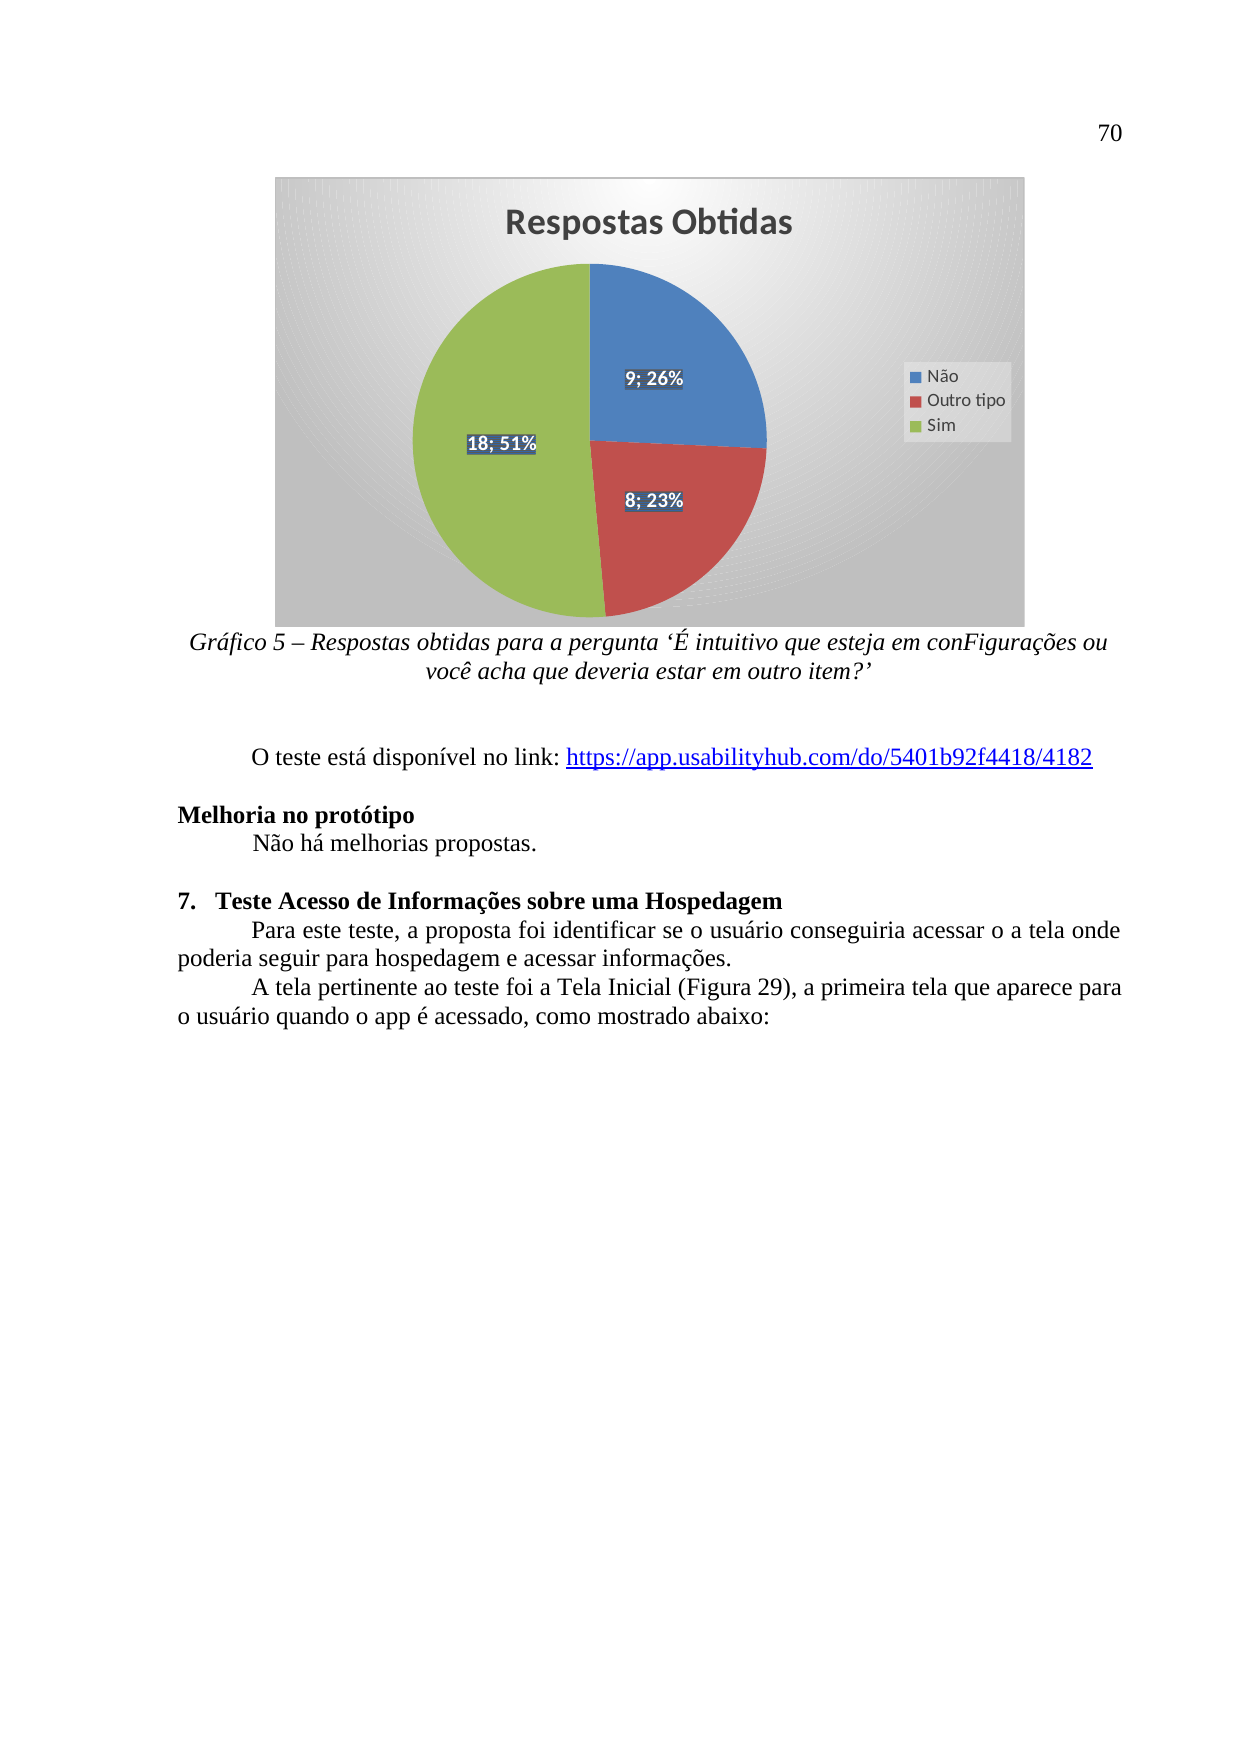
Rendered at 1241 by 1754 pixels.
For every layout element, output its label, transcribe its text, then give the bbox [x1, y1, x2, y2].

list Não há melhorias propostas. [252, 828, 1122, 857]
text Para este teste, a proposta foi identificar se o usuário conseguiria acessar o a tela onde poderia seguir para hospedagem e acessar informações. [177, 915, 1122, 972]
text Gráfico 5 – Respostas obtidas para a pergunta ‘É intuitivo que esteja em conFigurações ou você acha que deveria estar em outro item?’ [177, 627, 1122, 685]
text Melhoria no protótipo [177, 800, 1122, 828]
list Teste Acesso de Informações sobre uma Hospedagem [177, 886, 1122, 915]
text O teste está disponível no link: https://app.usabilityhub.com/do/5401b92f4418/4182 [177, 742, 1122, 771]
text A tela pertinente ao teste foi a Tela Inicial (Figura 29), a primeira tela que aparece para o usuário quando o app é acessado, como mostrado abaixo: [177, 972, 1122, 1030]
